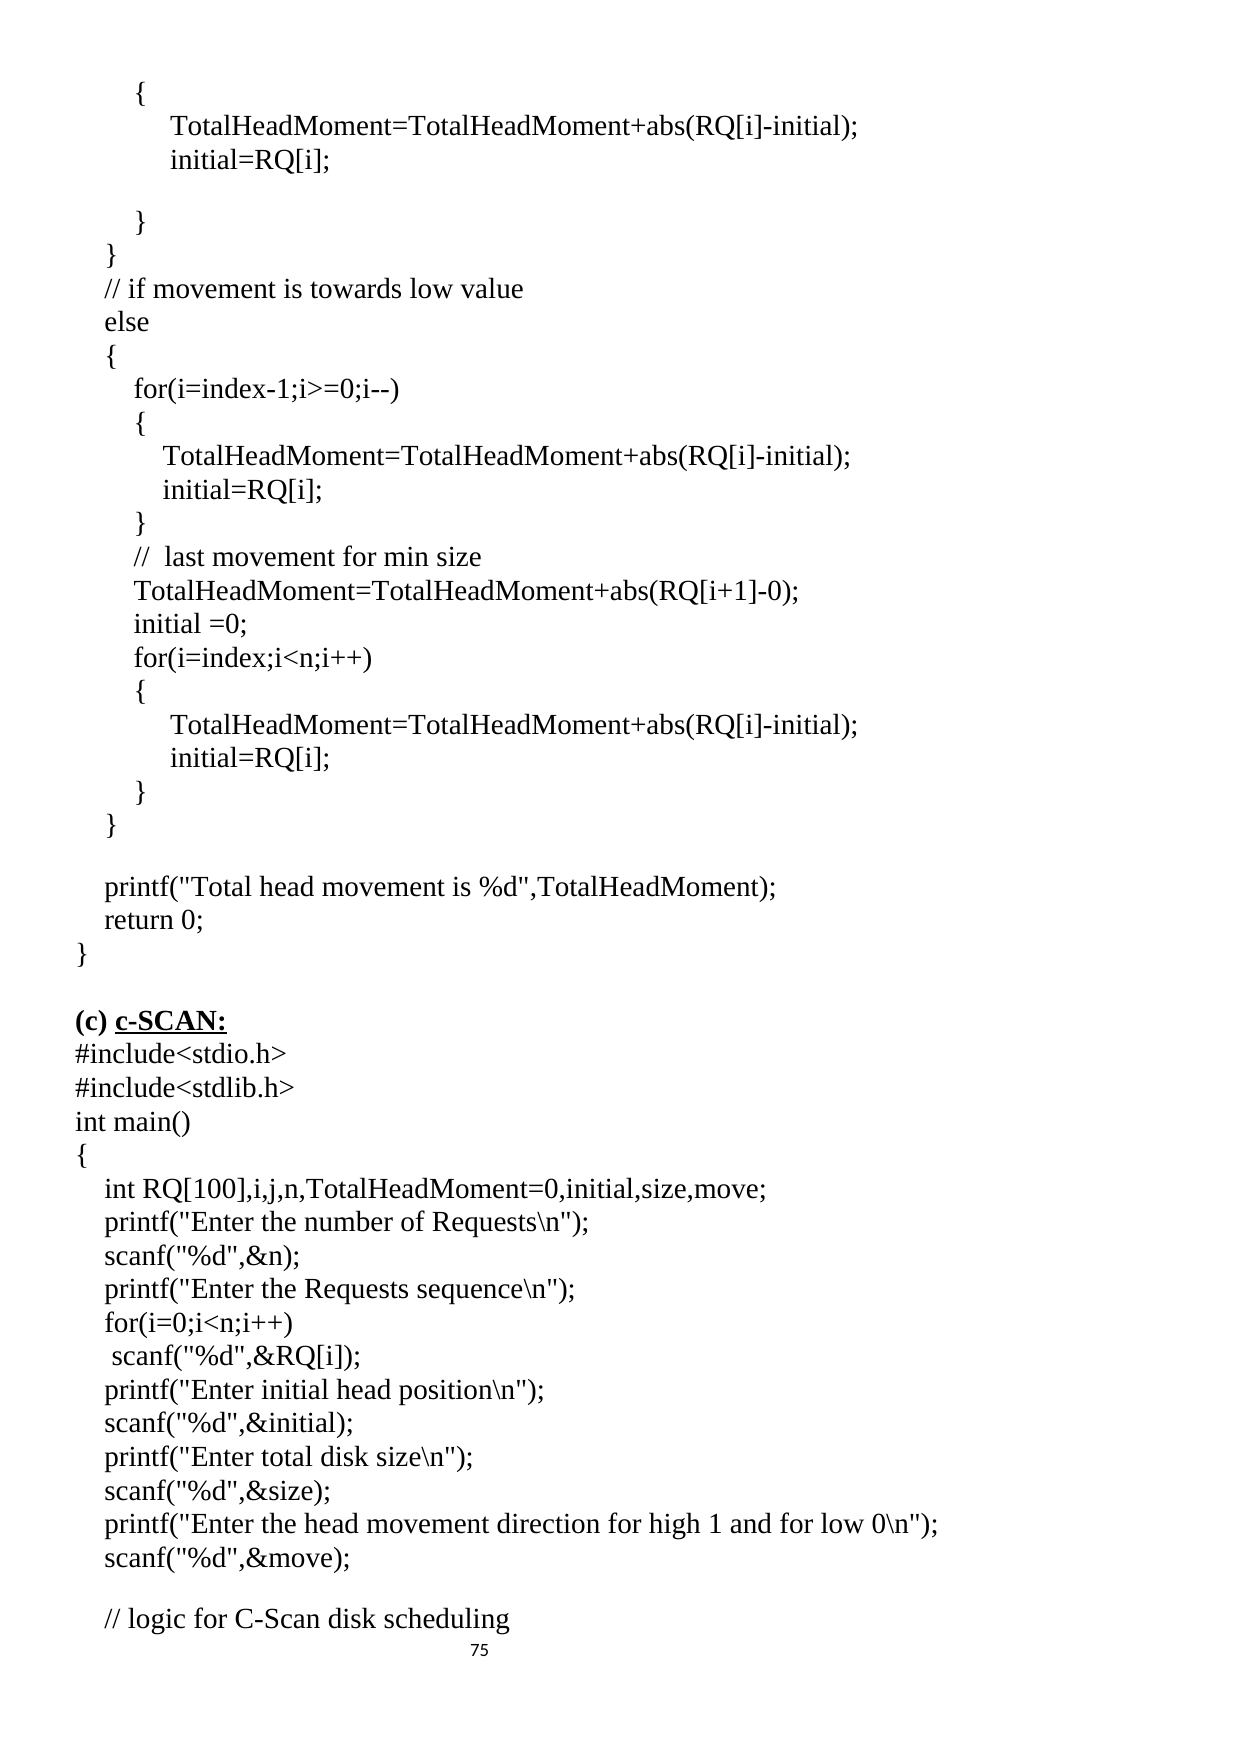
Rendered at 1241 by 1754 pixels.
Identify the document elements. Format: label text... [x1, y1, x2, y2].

text printf("Enter the Requests sequence\n"); [75, 1271, 1165, 1305]
text scanf("%d",&initial); [75, 1406, 1165, 1439]
text printf("Enter total disk size\n"); [75, 1439, 1165, 1473]
text } [75, 807, 1165, 841]
text TotalHeadMoment=TotalHeadMoment+abs(RQ[i+1]-0); [75, 573, 1165, 606]
text printf("Enter initial head position\n"); [75, 1372, 1165, 1406]
text } [75, 506, 1165, 539]
text printf("Total head movement is %d",TotalHeadMoment); [75, 869, 1165, 902]
text { [75, 405, 1165, 438]
text { [75, 673, 1165, 707]
text int main() [75, 1104, 1165, 1137]
text initial =0; [75, 606, 1165, 640]
text return 0; [75, 902, 1165, 936]
text scanf("%d",&n); [75, 1238, 1165, 1271]
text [75, 438, 1165, 472]
list c-SCAN: [75, 1003, 1165, 1037]
text initial=RQ[i]; [75, 142, 1165, 176]
text { [75, 1137, 1165, 1171]
text } [75, 204, 1165, 237]
text } [75, 237, 1165, 271]
text printf("Enter the number of Requests\n"); [75, 1204, 1165, 1238]
text scanf("%d",&move); [75, 1540, 1165, 1573]
text printf("Enter the head movement direction for high 1 and for low 0\n"); [75, 1506, 1165, 1540]
text for(i=index-1;i>=0;i--) [75, 371, 1165, 405]
text // if movement is towards low value [75, 271, 1165, 304]
text for(i=index;i<n;i++) [75, 640, 1165, 673]
text #include<stdio.h> [75, 1037, 1165, 1070]
text scanf("%d",&RQ[i]); [75, 1338, 1165, 1372]
text for(i=0;i<n;i++) [75, 1305, 1165, 1338]
text int RQ[100],i,j,n,TotalHeadMoment=0,initial,size,move; [75, 1171, 1165, 1204]
text else [75, 304, 1165, 338]
text initial=RQ[i]; [75, 472, 1165, 506]
text } [75, 774, 1165, 807]
text initial=RQ[i]; [75, 740, 1165, 774]
text TotalHeadMoment=TotalHeadMoment+abs(RQ[i]-initial); [75, 707, 1165, 740]
text // logic for C-Scan disk scheduling [75, 1601, 1165, 1635]
text // last movement for min size [75, 539, 1165, 573]
text scanf("%d",&size); [75, 1473, 1165, 1506]
text } [75, 936, 1165, 969]
text #include<stdlib.h> [75, 1070, 1165, 1104]
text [75, 108, 1165, 142]
text { [75, 75, 1165, 108]
text { [75, 338, 1165, 371]
